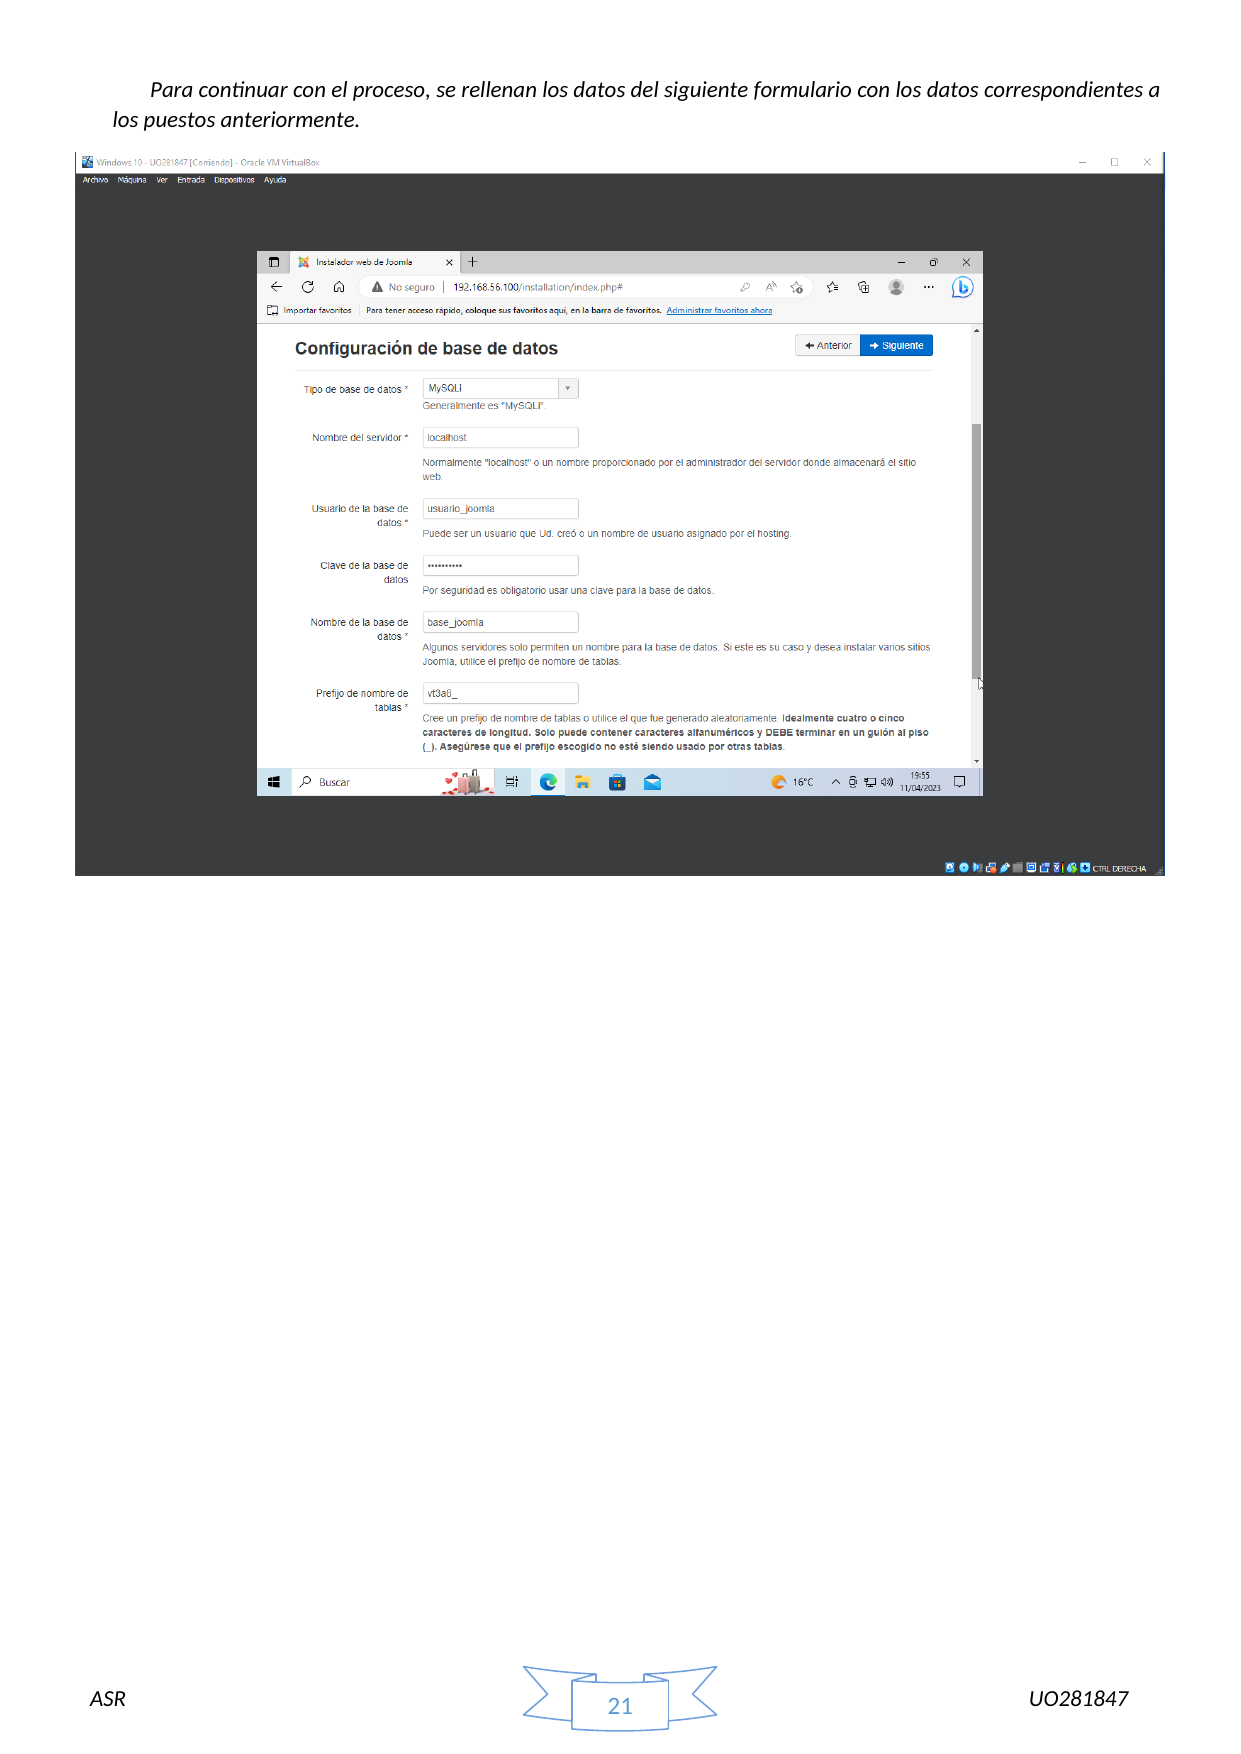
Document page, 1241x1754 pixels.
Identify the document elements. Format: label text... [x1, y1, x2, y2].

text Para continuar con el proceso, se rellenan los datos del siguiente formulario con los datos correspondientes a los puestos anteriormente. [112, 75, 1165, 133]
picture [75, 152, 1166, 876]
